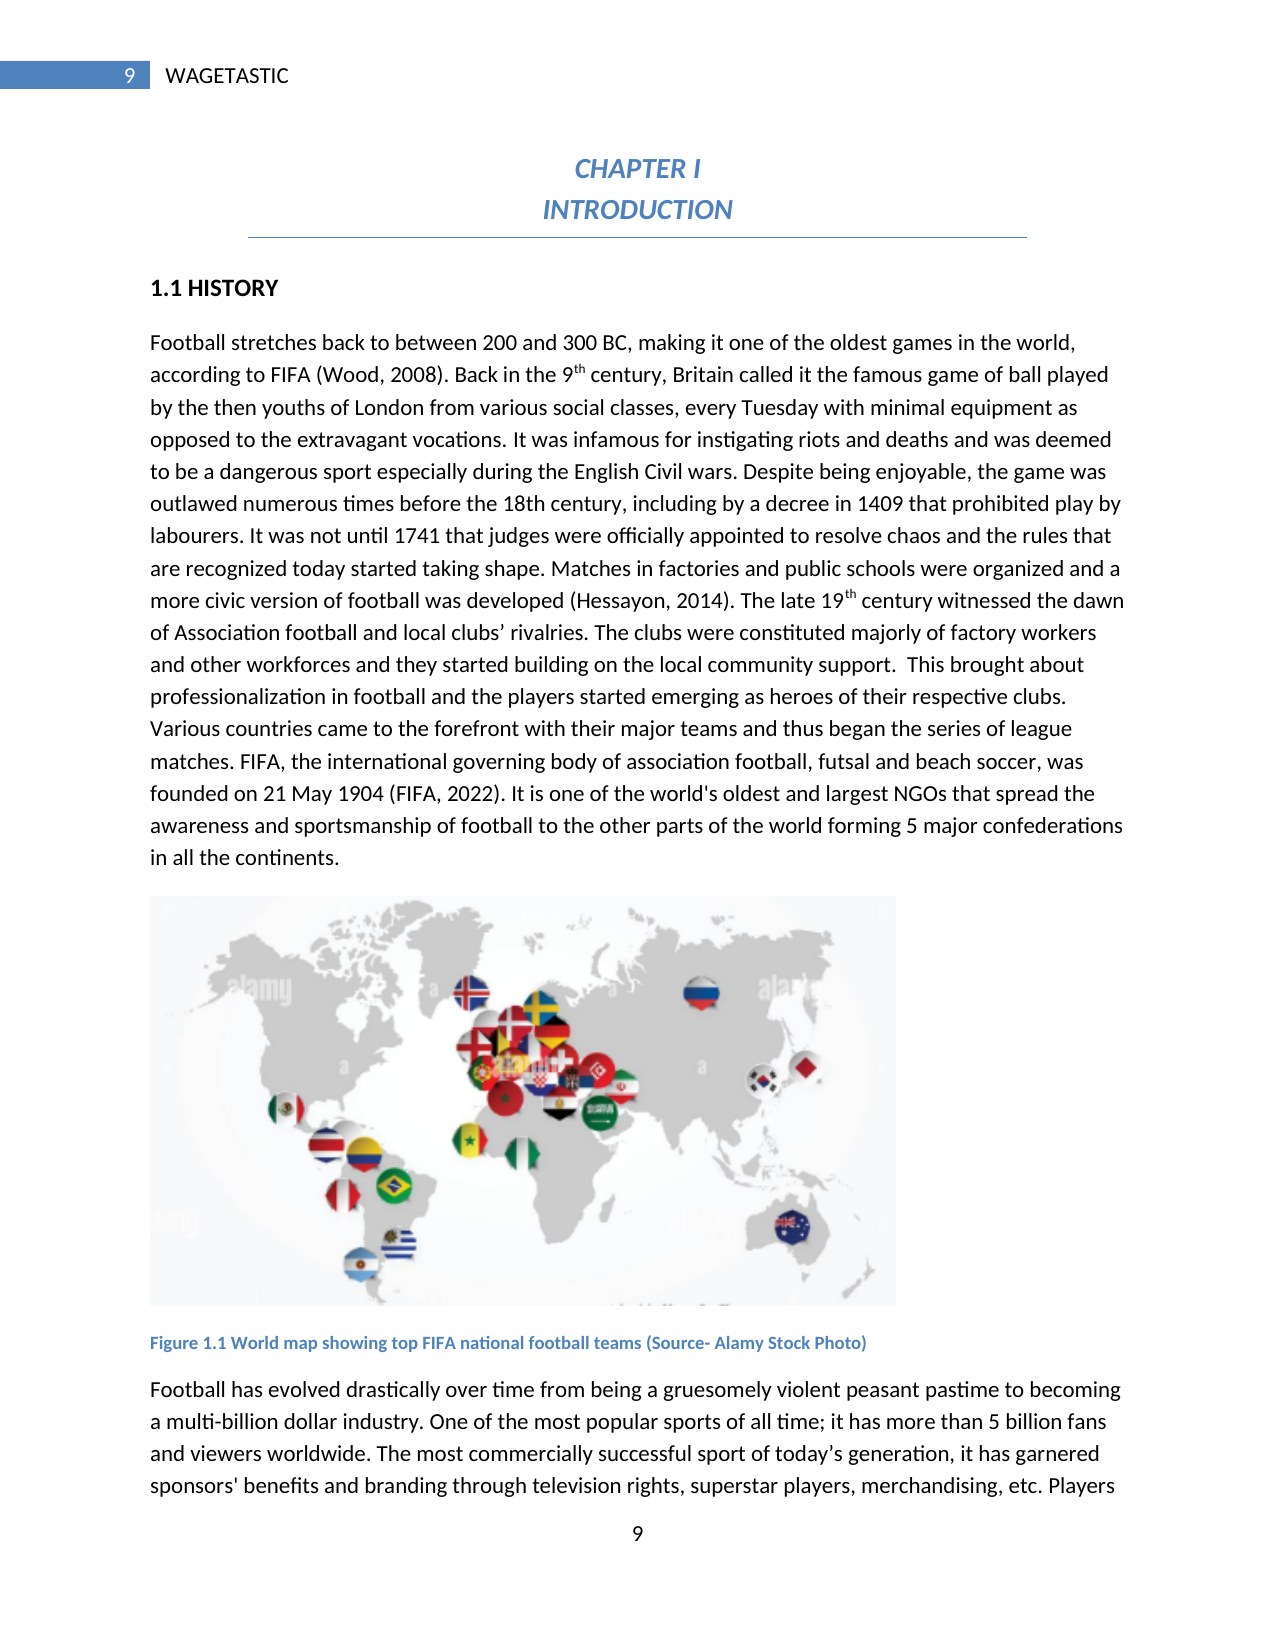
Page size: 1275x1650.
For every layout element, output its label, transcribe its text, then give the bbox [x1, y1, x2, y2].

text Football stretches back to between 200 and 300 BC, making it one of the oldest games in the world, according to FIFA (Wood, 2008). Back in the 9th century, Britain called it the famous game of ball played by the then youths of London from various social classes, every Tuesday with minimal equipment as opposed to the extravagant vocations. It was infamous for instigating riots and deaths and was deemed to be a dangerous sport especially during the English Civil wars. Despite being enjoyable, the game was outlawed numerous times before the 18th century, including by a decree in 1409 that prohibited play by labourers. It was not until 1741 that judges were officially appointed to resolve chaos and the rules that are recognized today started taking shape. Matches in factories and public schools were organized and a more civic version of football was developed (Hessayon, 2014). The late 19th century witnessed the dawn of Association football and local clubs’ rivalries. The clubs were constituted majorly of factory workers and other workforces and they started building on the local community support. This brought about professionalization in football and the players started emerging as heroes of their respective clubs. Various countries came to the forefront with their major teams and thus began the series of league matches. FIFA, the international governing body of association football, futsal and beach soccer, was founded on 21 May 1904 (FIFA, 2022). It is one of the world's oldest and largest NGOs that spread the awareness and sportsmanship of football to the other parts of the world forming 5 major confederations in all the continents. [150, 328, 1125, 871]
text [150, 1375, 1125, 1499]
picture [150, 896, 897, 1306]
text 1.1 HISTORY [150, 272, 1125, 303]
text CHAPTER I INTRODUCTION [247, 150, 1027, 238]
text Figure 1.1 World map showing top FIFA national football teams (Source- Alamy Stock Photo) [150, 1331, 1125, 1354]
